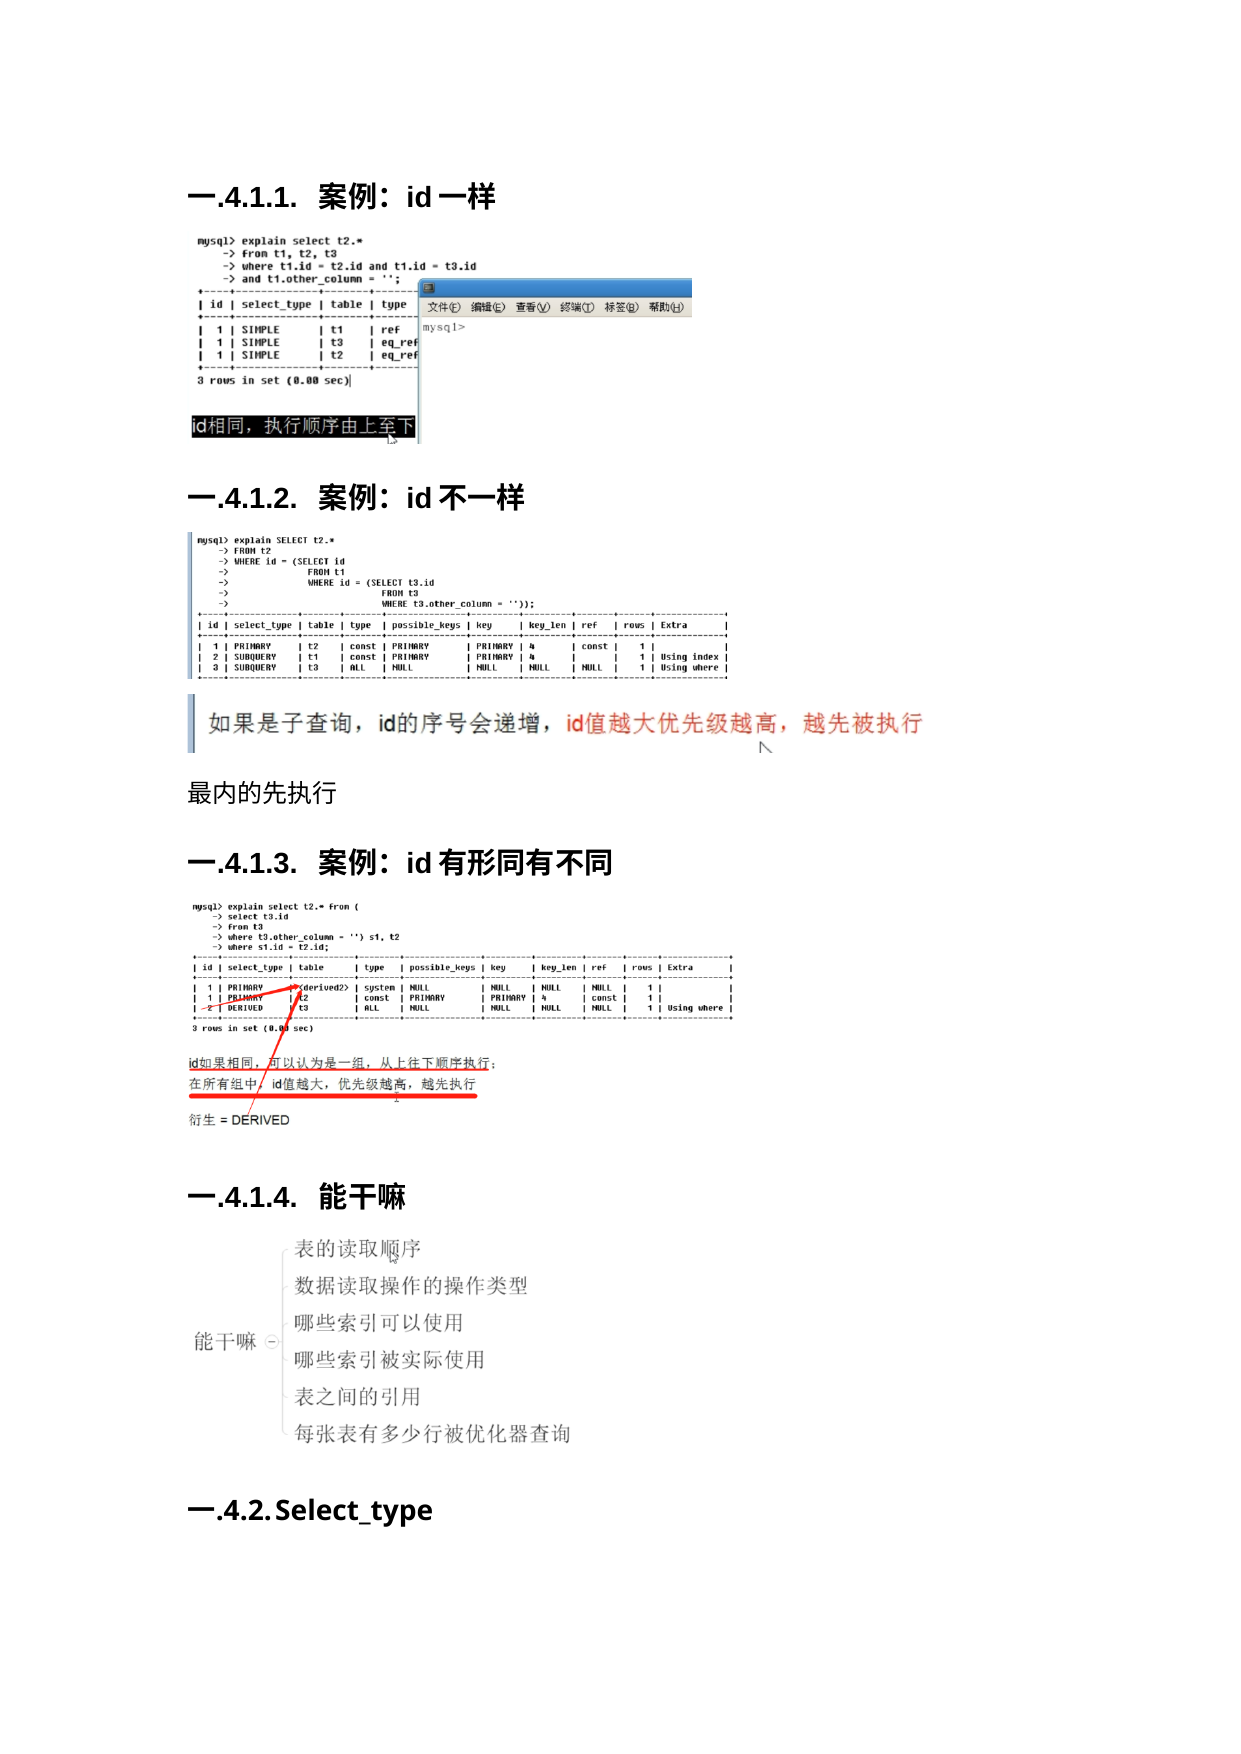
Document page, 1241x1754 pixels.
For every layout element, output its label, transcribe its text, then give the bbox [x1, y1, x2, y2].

picture [187, 694, 1014, 753]
text 最内的先执行 [187, 759, 1053, 824]
picture [187, 532, 728, 679]
picture [187, 231, 692, 444]
subtitle 案例：id不一样 [187, 463, 1053, 528]
subtitle 案例：id有形同有不同 [187, 829, 1053, 894]
subtitle Select_type [187, 1488, 1053, 1529]
picture [187, 1231, 599, 1454]
picture [187, 897, 744, 1127]
subtitle 能干嘛 [187, 1162, 1053, 1227]
subtitle 案例：id一样 [187, 162, 1053, 227]
